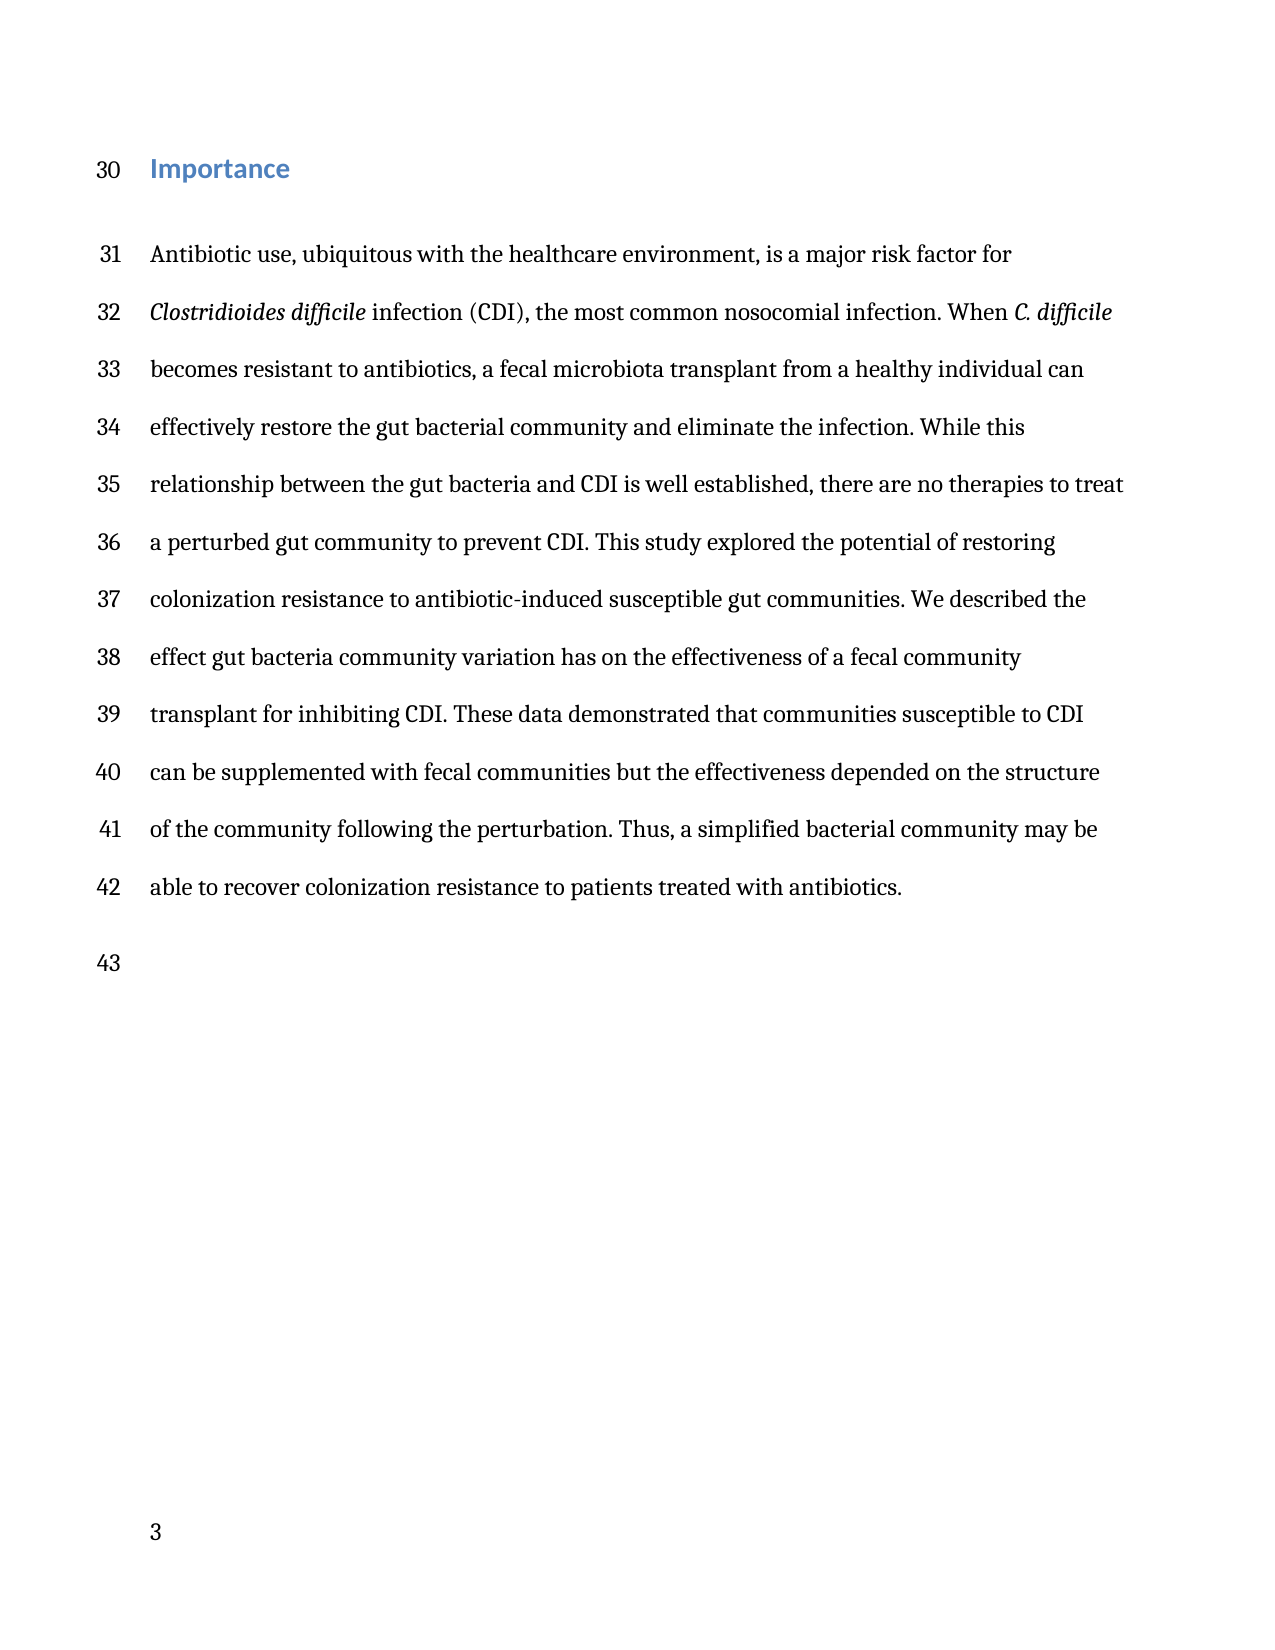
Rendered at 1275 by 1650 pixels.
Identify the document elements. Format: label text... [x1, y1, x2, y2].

text Antibiotic use, ubiquitous with the healthcare environment, is a major risk factor for Clostridioides difficile infection (CDI), the most common nosocomial infection. When C. difficile becomes resistant to antibiotics, a fecal microbiota transplant from a healthy individual can effectively restore the gut bacterial community and eliminate the infection. While this relationship between the gut bacteria and CDI is well established, there are no therapies to treat a perturbed gut community to prevent CDI. This study explored the potential of restoring colonization resistance to antibiotic-induced susceptible gut communities. We described the effect gut bacteria community variation has on the effectiveness of a fecal community transplant for inhibiting CDI. These data demonstrated that communities susceptible to CDI can be supplemented with fecal communities but the effectiveness depended on the structure of the community following the perturbation. Thus, a simplified bacterial community may be able to recover colonization resistance to patients treated with antibiotics. [150, 240, 1125, 901]
subtitle Importance [150, 150, 1125, 186]
